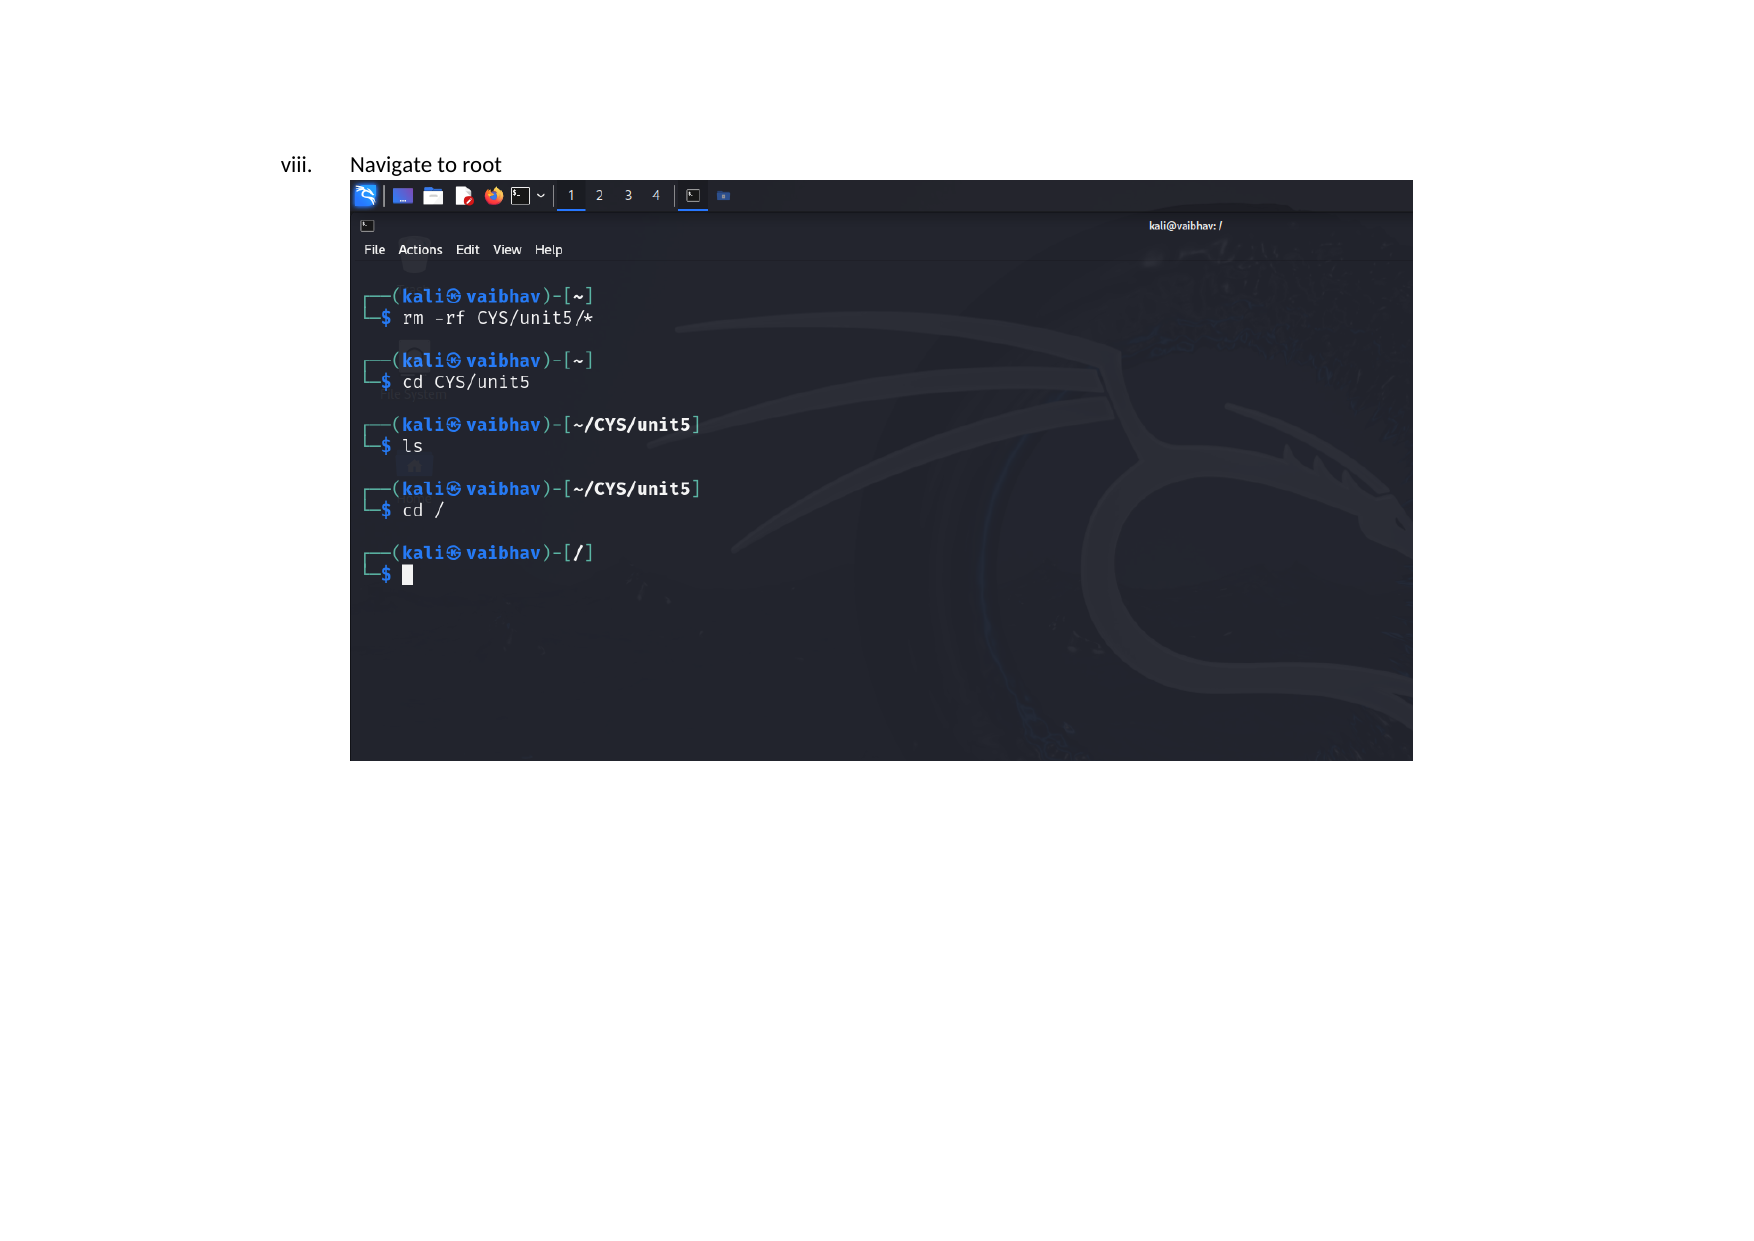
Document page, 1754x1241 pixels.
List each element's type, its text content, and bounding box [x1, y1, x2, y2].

picture [350, 180, 1413, 761]
